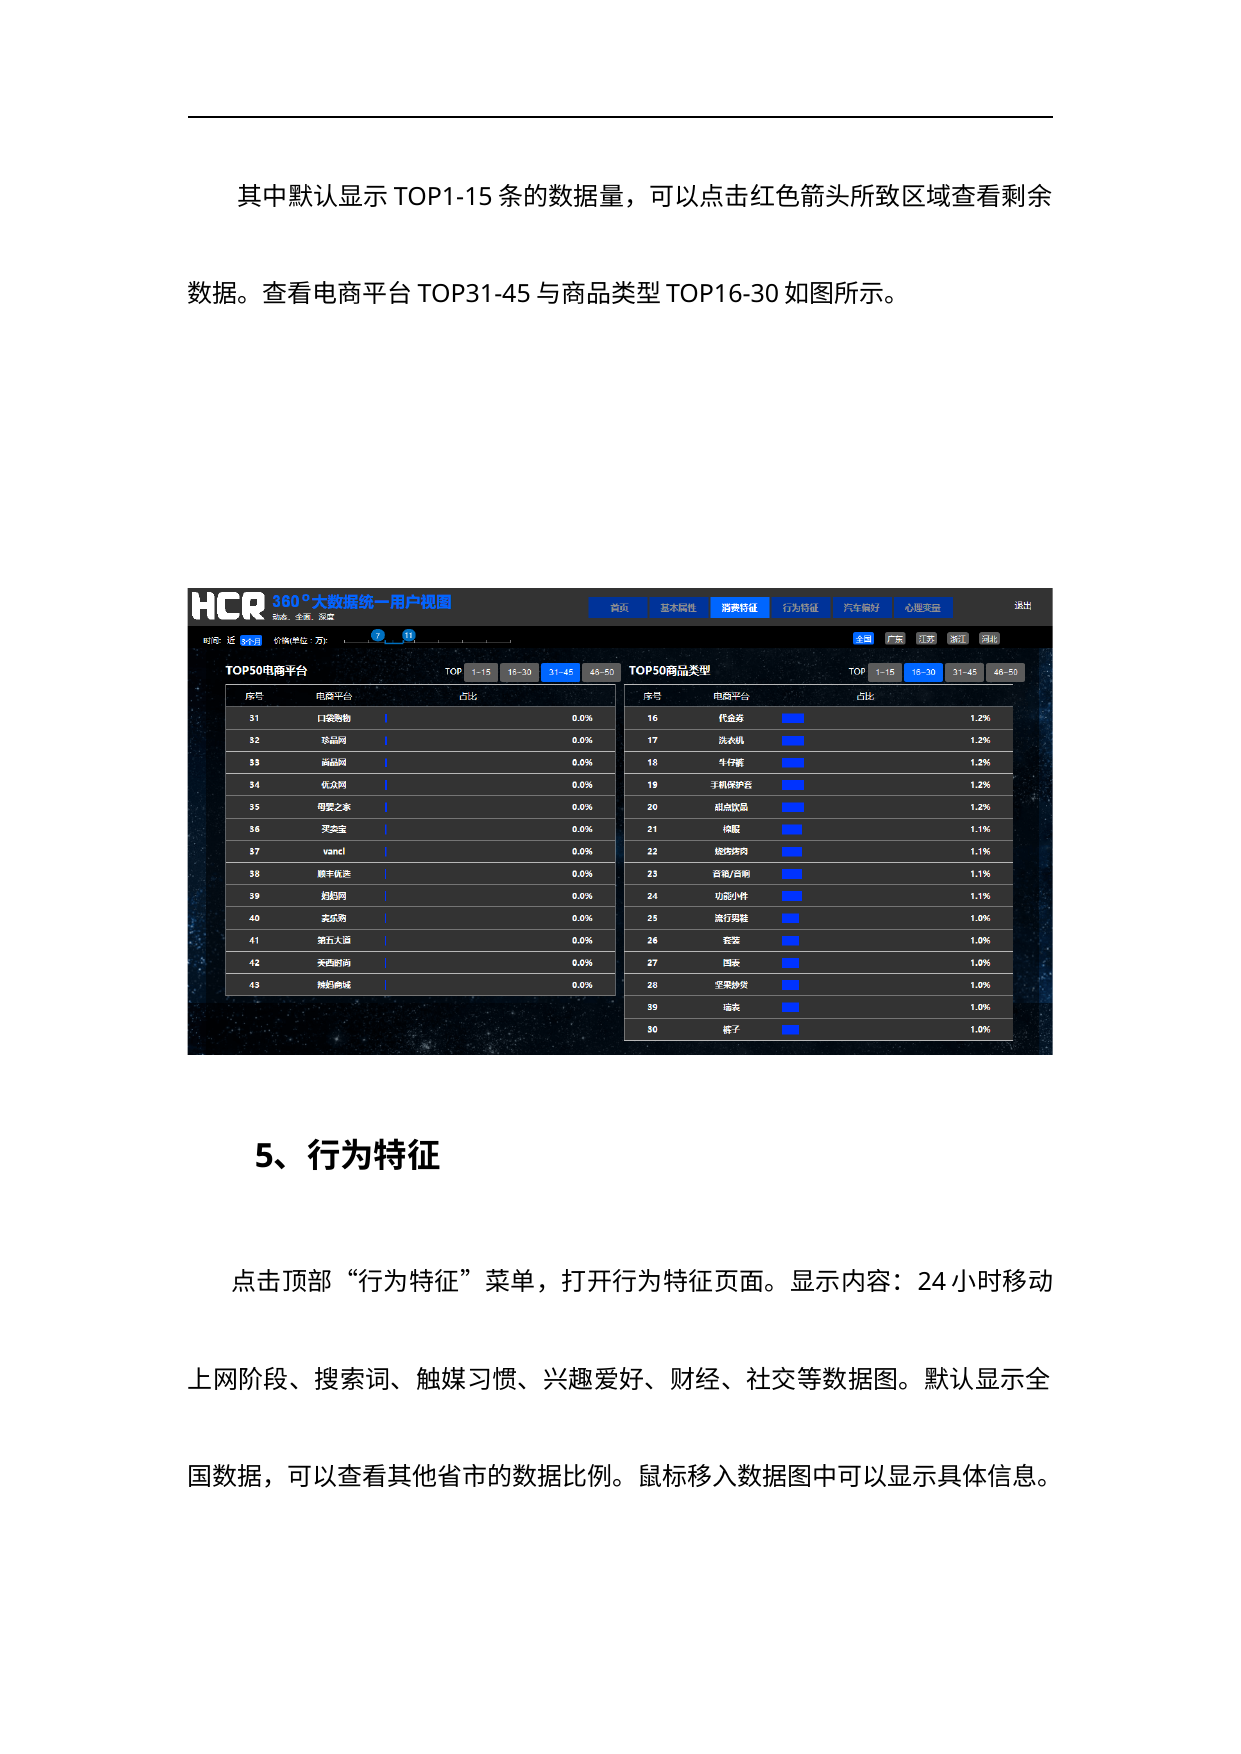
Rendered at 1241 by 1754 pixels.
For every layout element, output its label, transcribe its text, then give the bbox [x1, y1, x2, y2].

text 点击顶部“行为特征”菜单，打开行为特征页面。显示内容：24小时移动上网阶段、搜索词、触媒习惯、兴趣爱好、财经、社交等数据图。默认显示全国数据，可以查看其他省市的数据比例。鼠标移入数据图中可以显示具体信息。 [187, 1247, 1053, 1507]
picture [187, 588, 1053, 1055]
subtitle 5、行为特征 [187, 1120, 1053, 1185]
text 其中默认显示TOP1-15条的数据量，可以点击红色箭头所致区域查看剩余数据。查看电商平台TOP31-45与商品类型TOP16-30如图所示。 [187, 162, 1053, 324]
